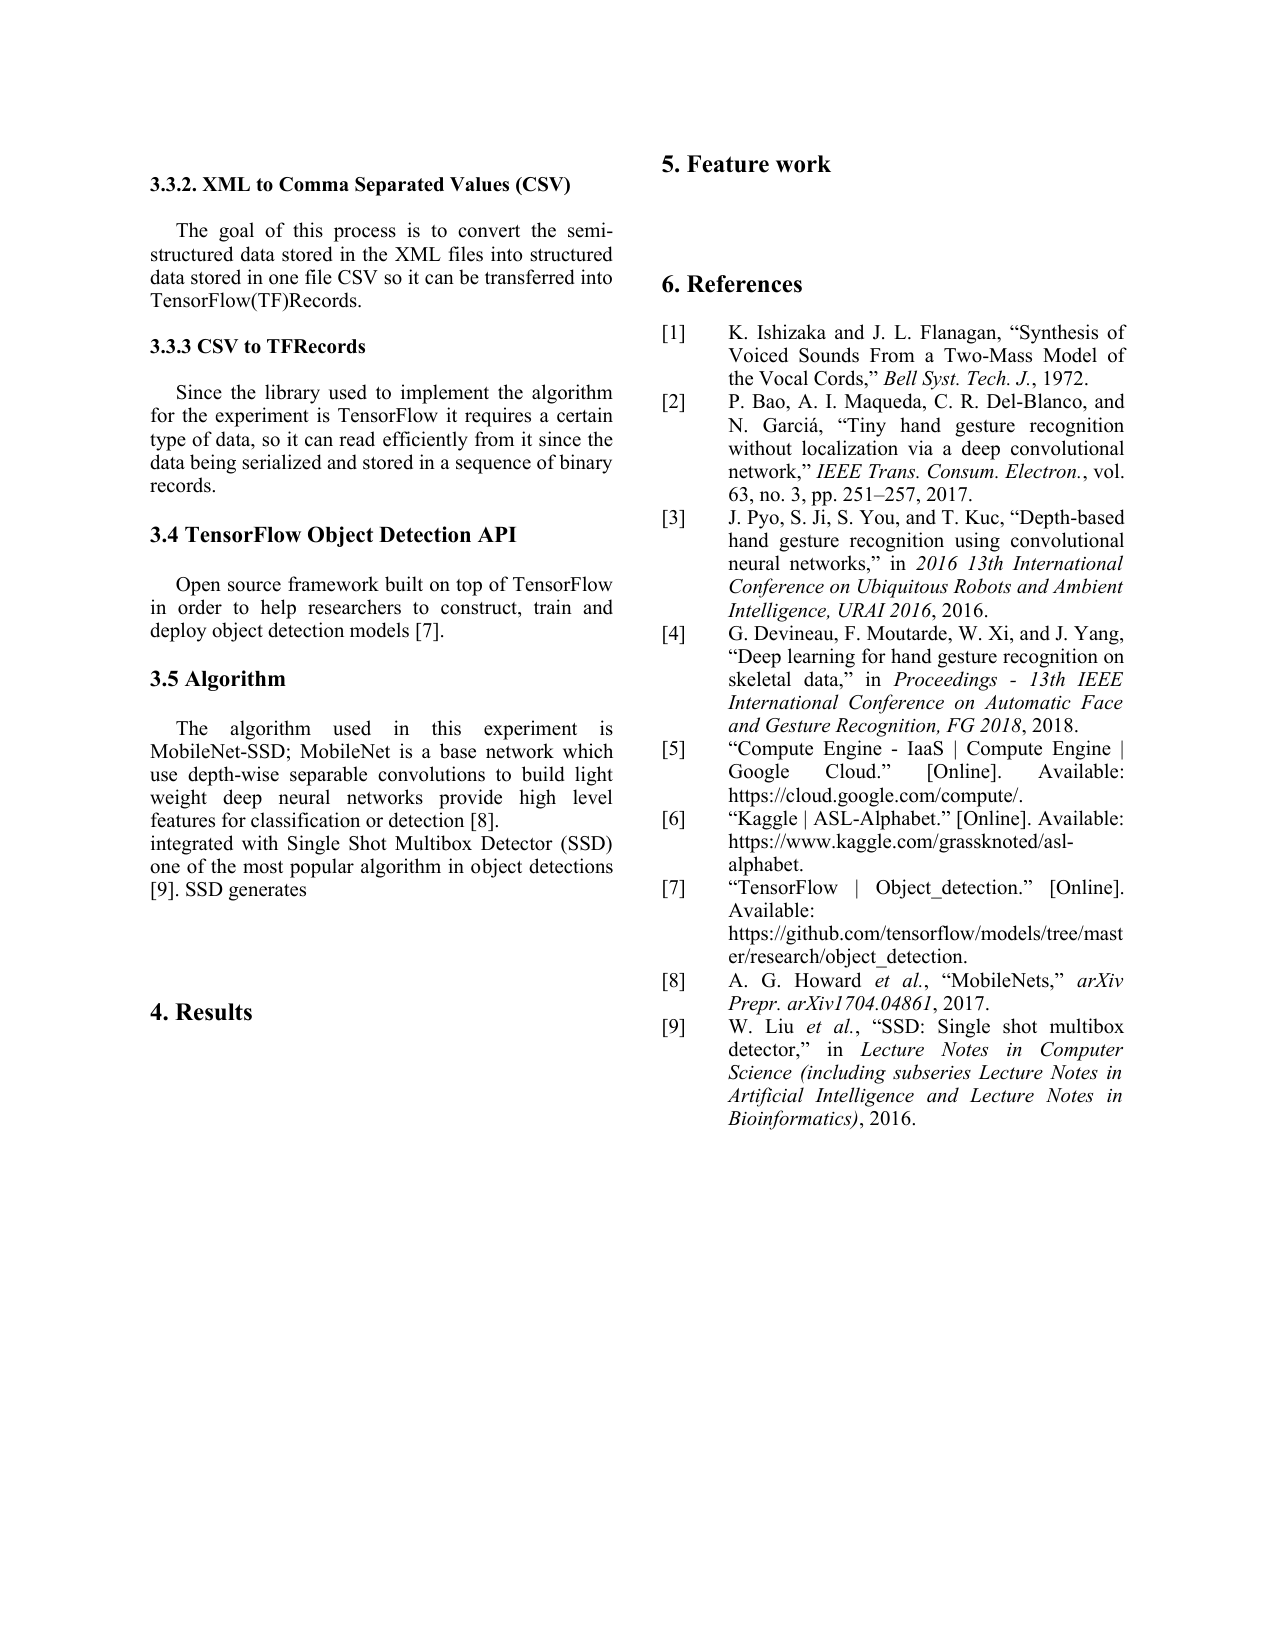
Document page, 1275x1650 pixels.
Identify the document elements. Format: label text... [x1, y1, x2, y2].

text [2] P. Bao, A. I. Maqueda, C. R. Del-Blanco, and N. Garciá, “Tiny hand gesture recognition without localization via a deep convolutional network,” IEEE Trans. Consum. Electron., vol. 63, no. 3, pp. 251–257, 2017. [661, 390, 1125, 506]
text [6] “Kaggle | ASL-Alphabet.” [Online]. Available: https://www.kaggle.com/grassknoted/asl-alphabet. [661, 807, 1125, 876]
text The algorithm used in this experiment is MobileNet-SSD; MobileNet is a base network which use depth-wise separable convolutions to build light weight deep neural networks provide high level features for classification or detection [8]. [150, 716, 613, 832]
text [1] K. Ishizaka and J. L. Flanagan, “Synthesis of Voiced Sounds From a Two‐Mass Model of the Vocal Cords,” Bell Syst. Tech. J., 1972. [661, 321, 1125, 390]
subtitle 4. Results [150, 998, 613, 1026]
text [7] “TensorFlow | Object_detection.” [Online]. Available: https://github.com/tensorflow/models/tree/master/research/object_detection. [661, 876, 1125, 968]
text Since the library used to implement the algorithm for the experiment is TensorFlow it requires a certain type of data, so it can read efficiently from it since the data being serialized and stored in a sequence of binary records. [150, 381, 613, 497]
text [5] “Compute Engine - IaaS | Compute Engine | Google Cloud.” [Online]. Available: https://cloud.google.com/compute/. [661, 737, 1125, 807]
subtitle 6. References [661, 270, 1125, 298]
text 3.3.3 CSV to TFRecords [150, 335, 613, 358]
text Open source framework built on top of TensorFlow in order to help researchers to construct, train and deploy object detection models [7]. [150, 573, 613, 642]
subtitle 5. Feature work [661, 150, 1125, 178]
text [9] W. Liu et al., “SSD: Single shot multibox detector,” in Lecture Notes in Computer Science (including subseries Lecture Notes in Artificial Intelligence and Lecture Notes in Bioinformatics), 2016. [661, 1015, 1125, 1130]
text 3.4 TensorFlow Object Detection API [150, 522, 613, 548]
text [4] G. Devineau, F. Moutarde, W. Xi, and J. Yang, “Deep learning for hand gesture recognition on skeletal data,” in Proceedings - 13th IEEE International Conference on Automatic Face and Gesture Recognition, FG 2018, 2018. [661, 622, 1125, 737]
text [3] J. Pyo, S. Ji, S. You, and T. Kuc, “Depth-based hand gesture recognition using convolutional neural networks,” in 2016 13th International Conference on Ubiquitous Robots and Ambient Intelligence, URAI 2016, 2016. [661, 506, 1125, 622]
text [8] A. G. Howard et al., “MobileNets,” arXiv Prepr. arXiv1704.04861, 2017. [661, 968, 1125, 1015]
text The goal of this process is to convert the semi-structured data stored in the XML files into structured data stored in one file CSV so it can be transferred into TensorFlow(TF)Records. [150, 219, 613, 312]
text 3.3.2. XML to Comma Separated Values (CSV) [150, 173, 613, 196]
text 3.5 Algorithm [150, 666, 613, 691]
text integrated with Single Shot Multibox Detector (SSD) one of the most popular algorithm in object detections [9]. SSD generates [150, 832, 613, 901]
